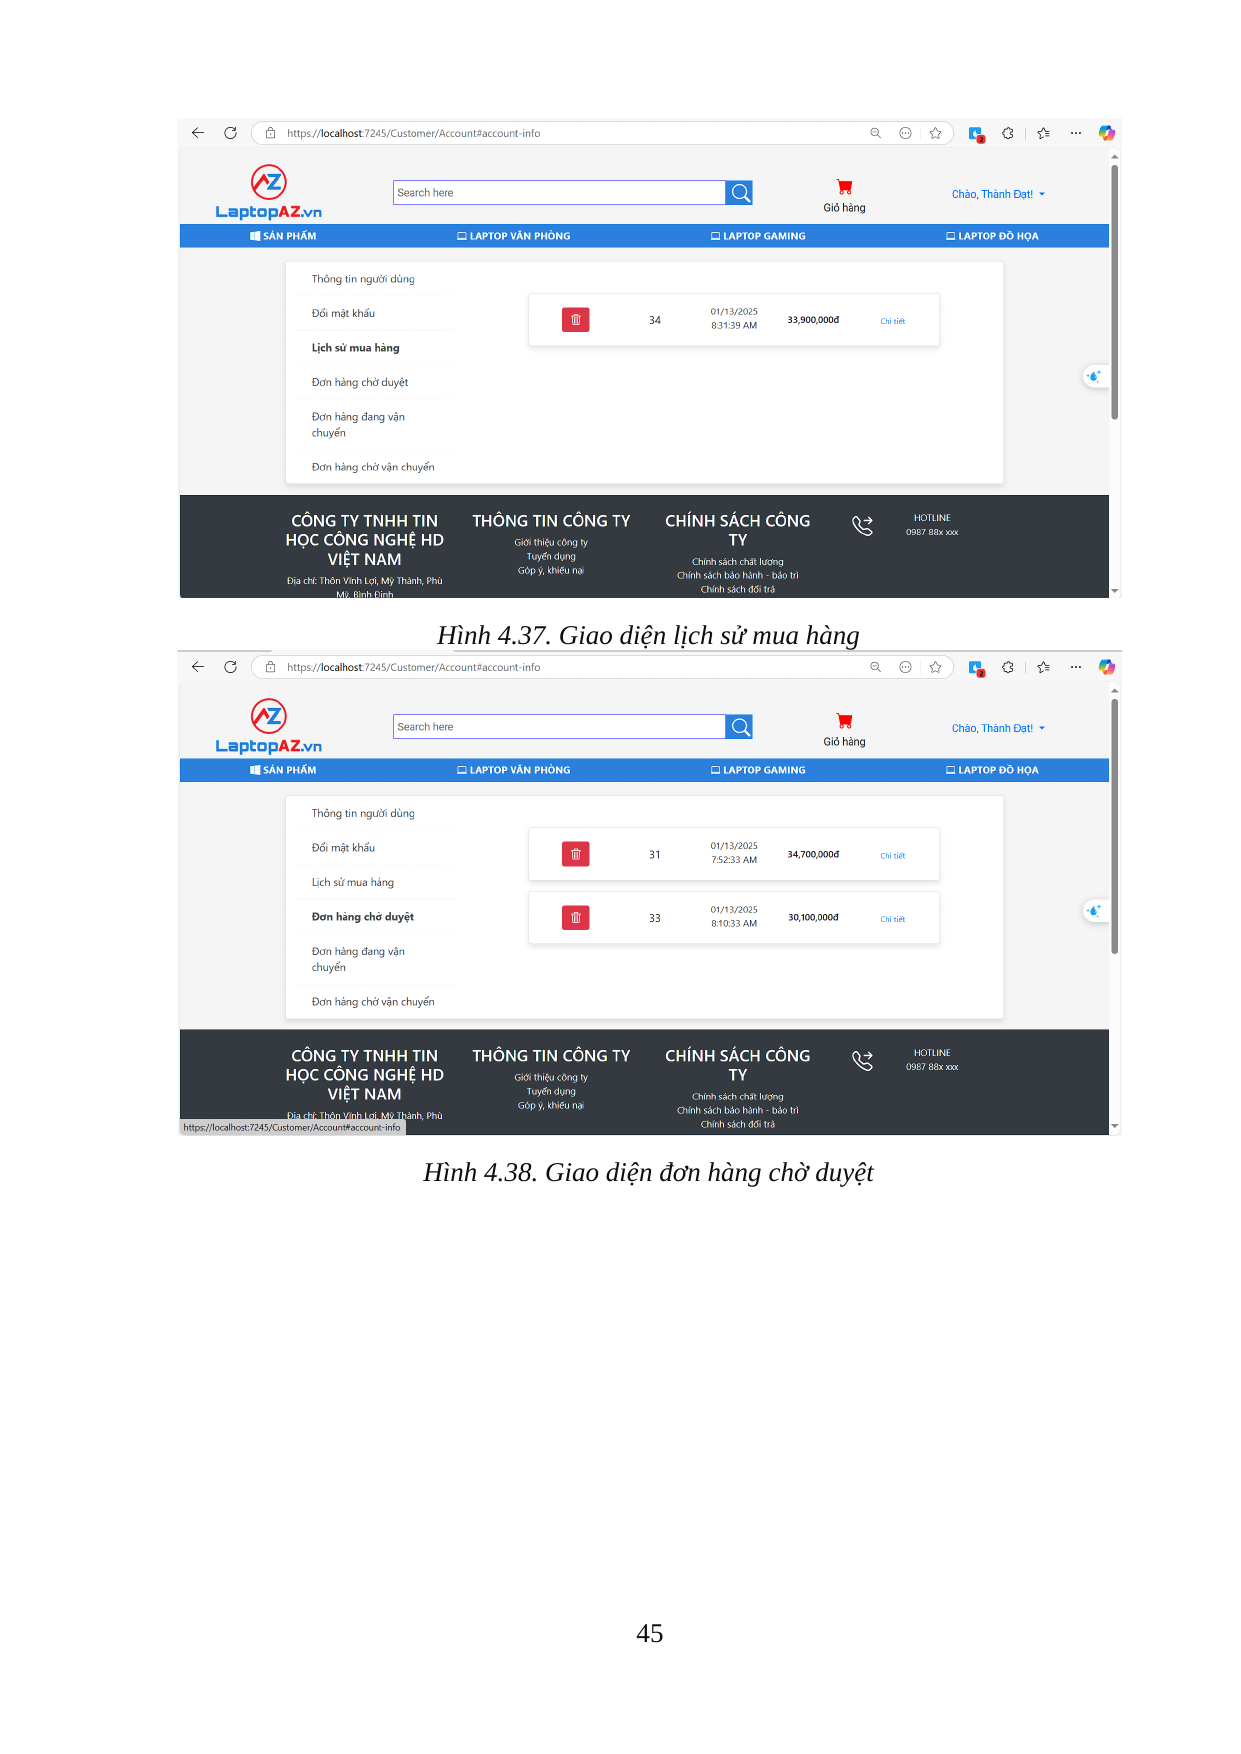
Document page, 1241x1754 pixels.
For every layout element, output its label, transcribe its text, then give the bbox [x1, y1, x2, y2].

picture [177, 650, 1123, 1136]
text Hình 4.37. Giao diện lịch sử mua hàng [177, 619, 1122, 650]
picture [177, 118, 1123, 598]
text Hình 4.38. Giao diện đơn hàng chờ duyệt [177, 1156, 1122, 1187]
